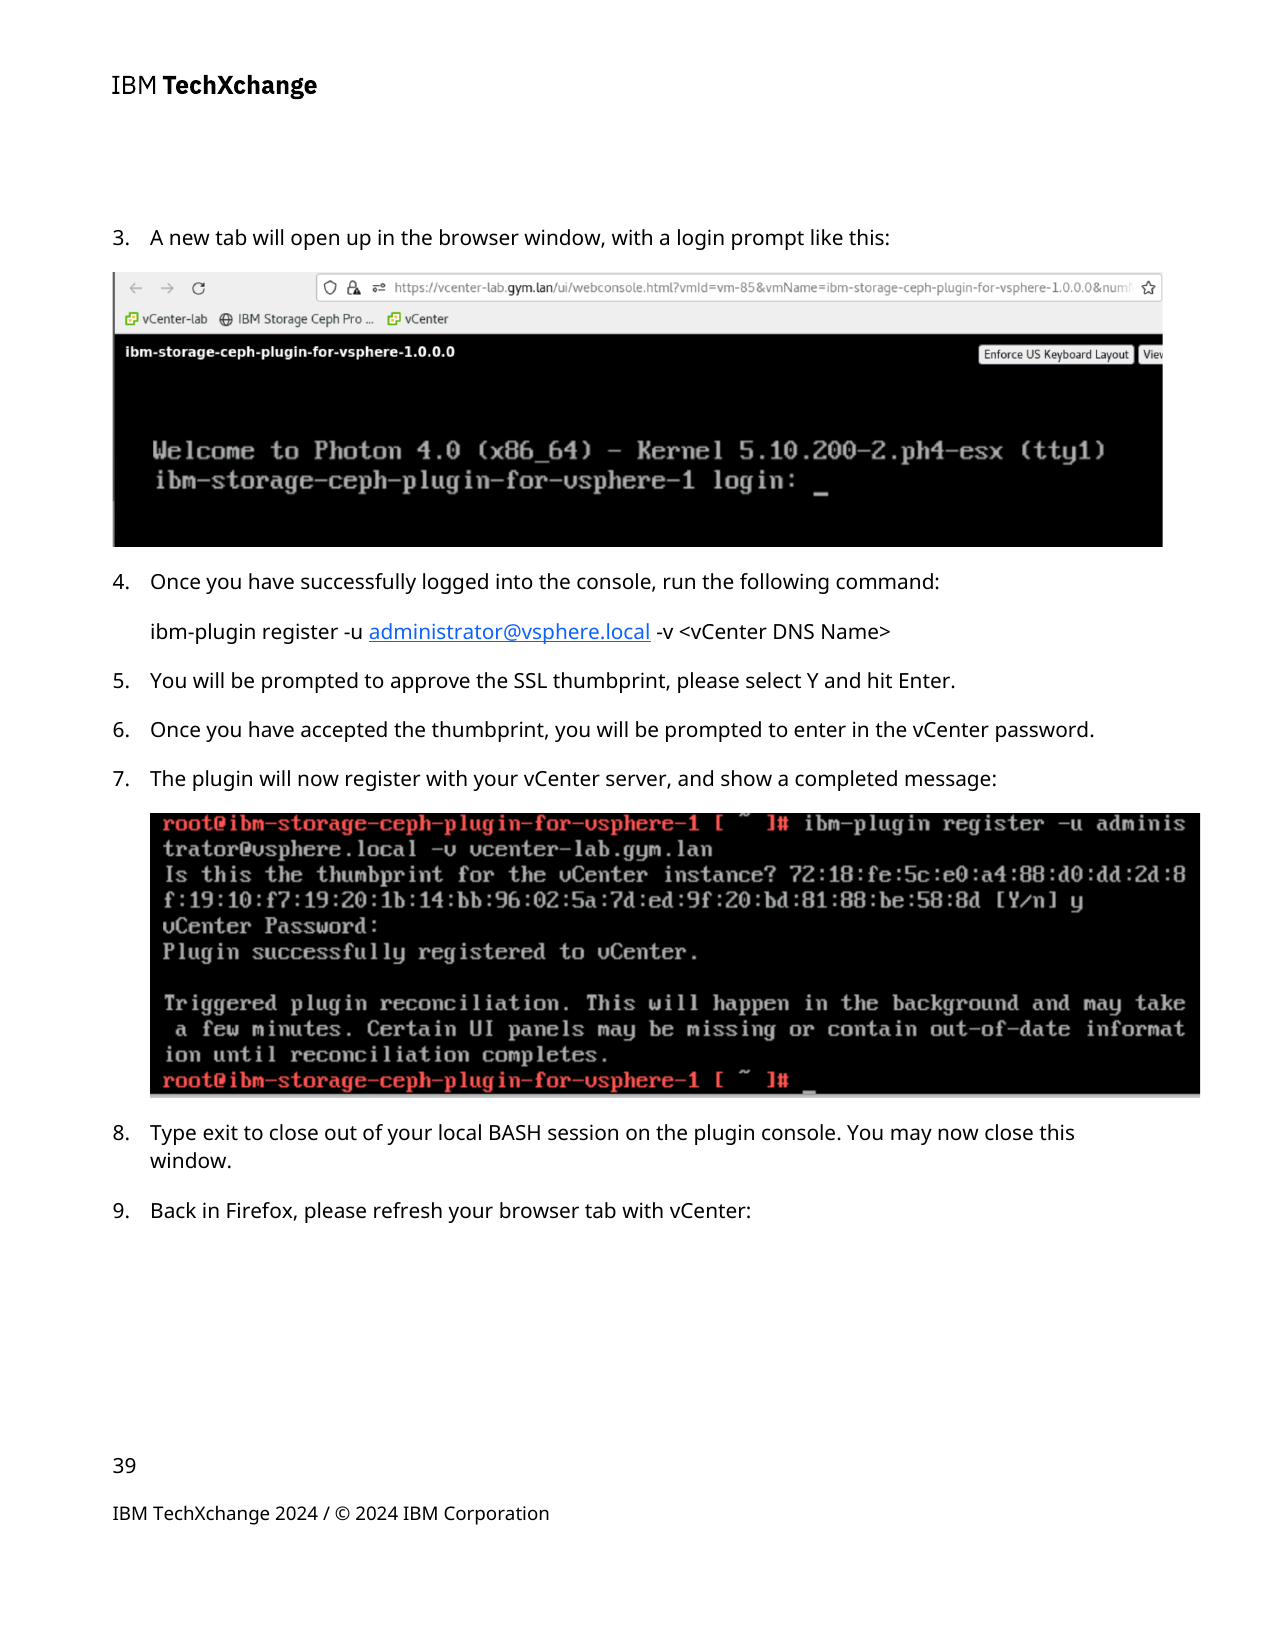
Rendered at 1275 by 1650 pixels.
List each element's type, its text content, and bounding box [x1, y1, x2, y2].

list You will be prompted to approve the SSL thumbprint, please select Y and hit Enter. [112, 666, 1162, 694]
list Once you have accepted the thumbprint, you will be prompted to enter in the vCenter password. [112, 715, 1162, 744]
list Type exit to close out of your local BASH session on the plugin console. You may now close this window. [112, 1118, 1162, 1175]
list Once you have successfully logged into the console, run the following command: [112, 567, 1162, 596]
list Back in Firefox, please refresh your browser tab with vCenter: [112, 1196, 1162, 1224]
list A new tab will open up in the browser window, with a login prompt like this: [112, 223, 1162, 251]
list The plugin will now register with your vCenter server, and show a completed message: [112, 764, 1162, 793]
picture [112, 272, 1163, 547]
list ibm-plugin register -u administrator@vsphere.local -v <vCenter DNS Name> [150, 617, 1162, 645]
picture [150, 813, 1200, 1098]
